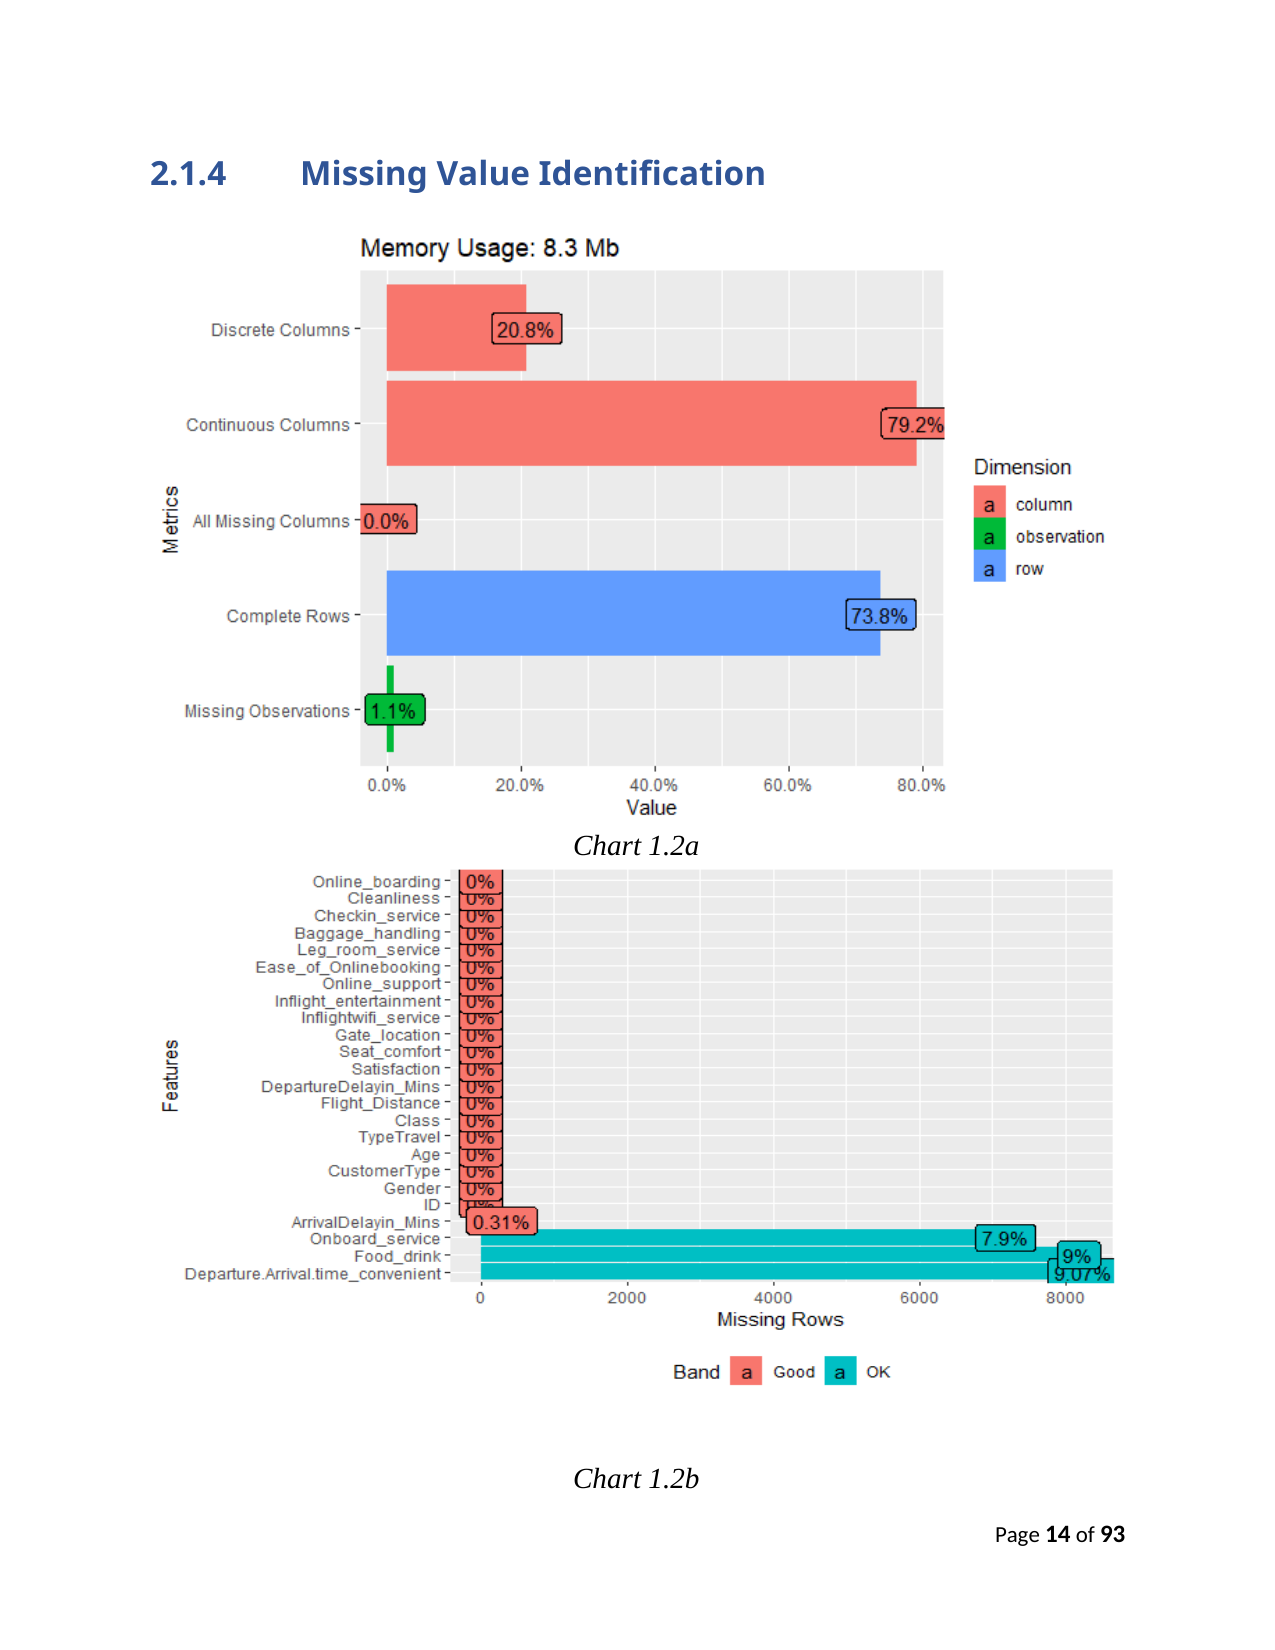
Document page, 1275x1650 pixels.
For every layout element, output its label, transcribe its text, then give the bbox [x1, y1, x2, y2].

picture [150, 861, 1124, 1404]
picture [150, 227, 1125, 829]
subtitle 2.1.4 Missing Value Identification [150, 150, 1125, 195]
text Chart 1.2a [150, 829, 1125, 862]
text Chart 1.2b [150, 1462, 1125, 1495]
